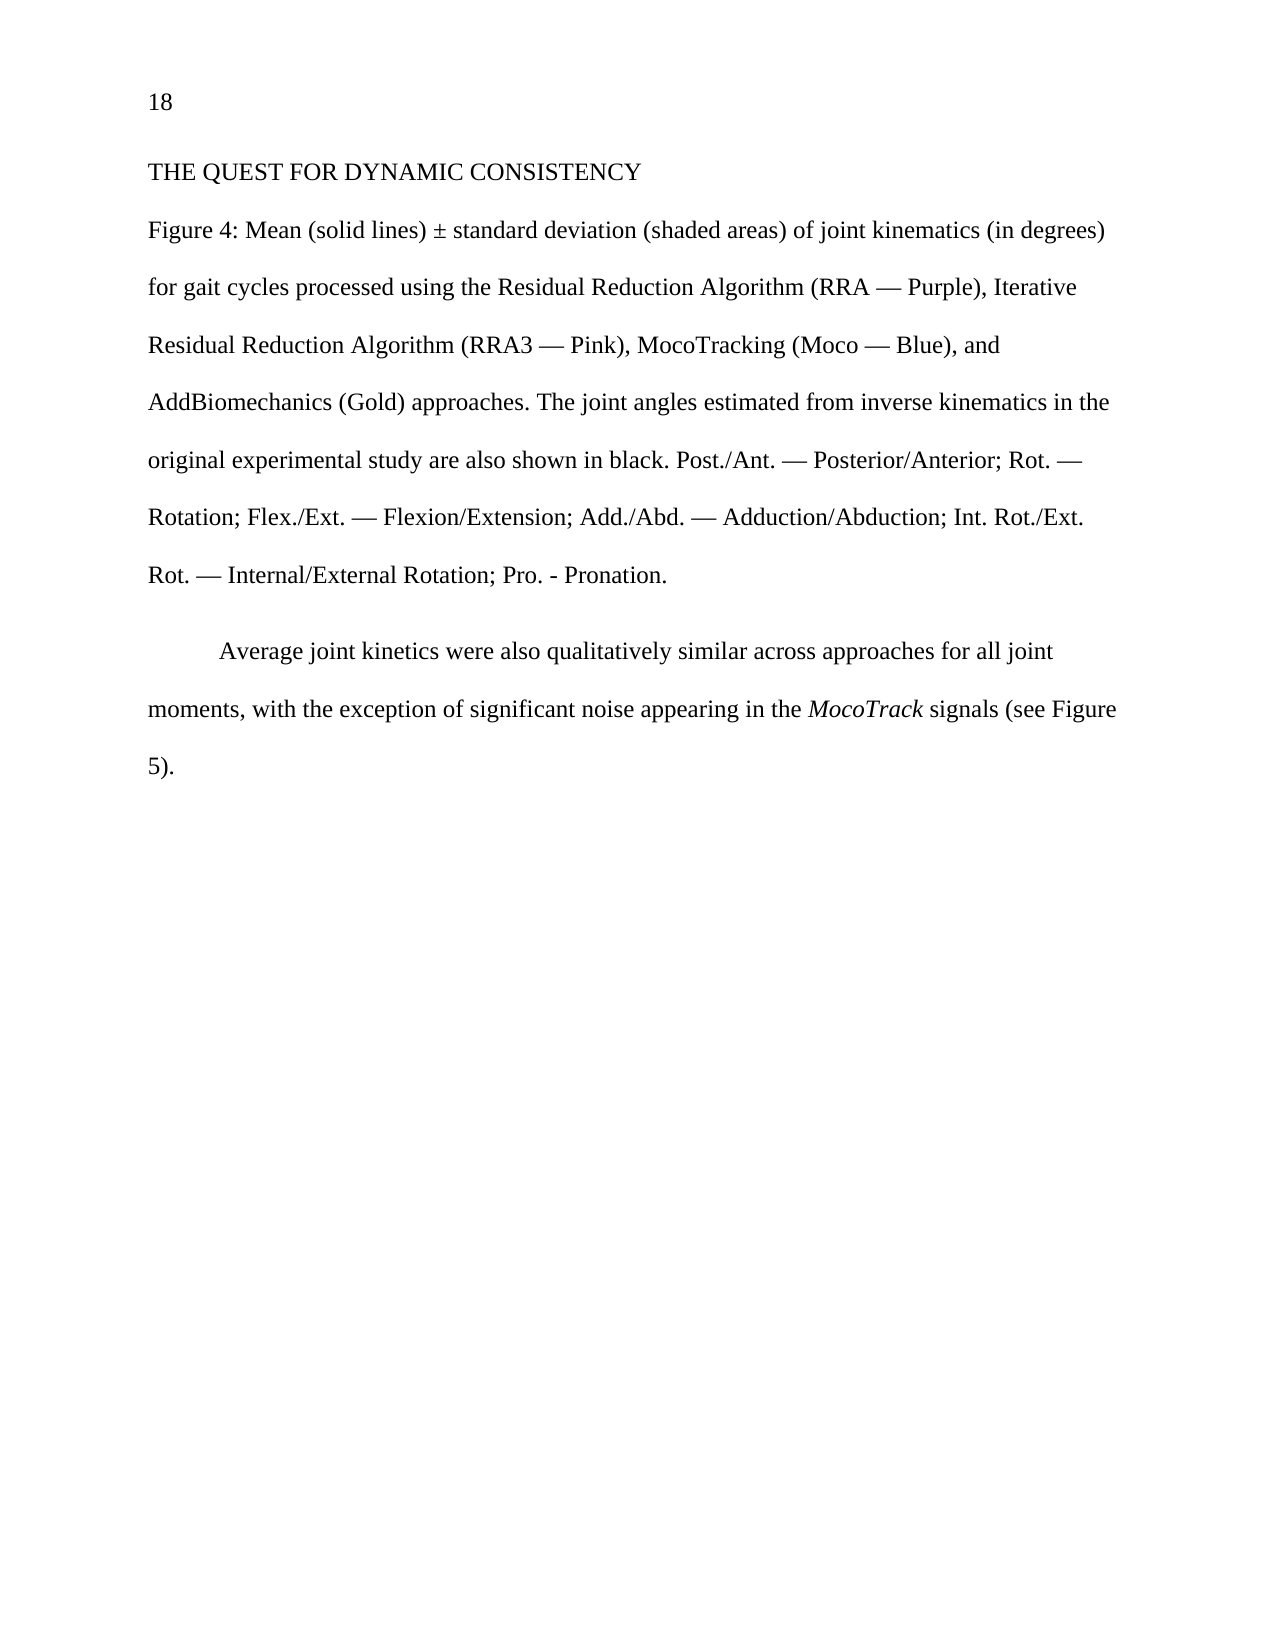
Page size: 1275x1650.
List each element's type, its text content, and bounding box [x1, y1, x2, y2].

text Figure 4: Mean (solid lines) ± standard deviation (shaded areas) of joint kinematics (in degrees) for gait cycles processed using the Residual Reduction Algorithm (RRA — Purple), Iterative Residual Reduction Algorithm (RRA3 — Pink), MocoTracking (Moco — Blue), and AddBiomechanics (Gold) approaches. The joint angles estimated from inverse kinematics in the original experimental study are also shown in black. Post./Ant. — Posterior/Anterior; Rot. — Rotation; Flex./Ext. — Flexion/Extension; Add./Abd. — Adduction/Abduction; Int. Rot./Ext. Rot. — Internal/External Rotation; Pro. - Pronation. [148, 215, 1127, 589]
text Average joint kinetics were also qualitatively similar across approaches for all joint moments, with the exception of significant noise appearing in the MocoTrack signals (see Figure 5). [148, 636, 1127, 780]
